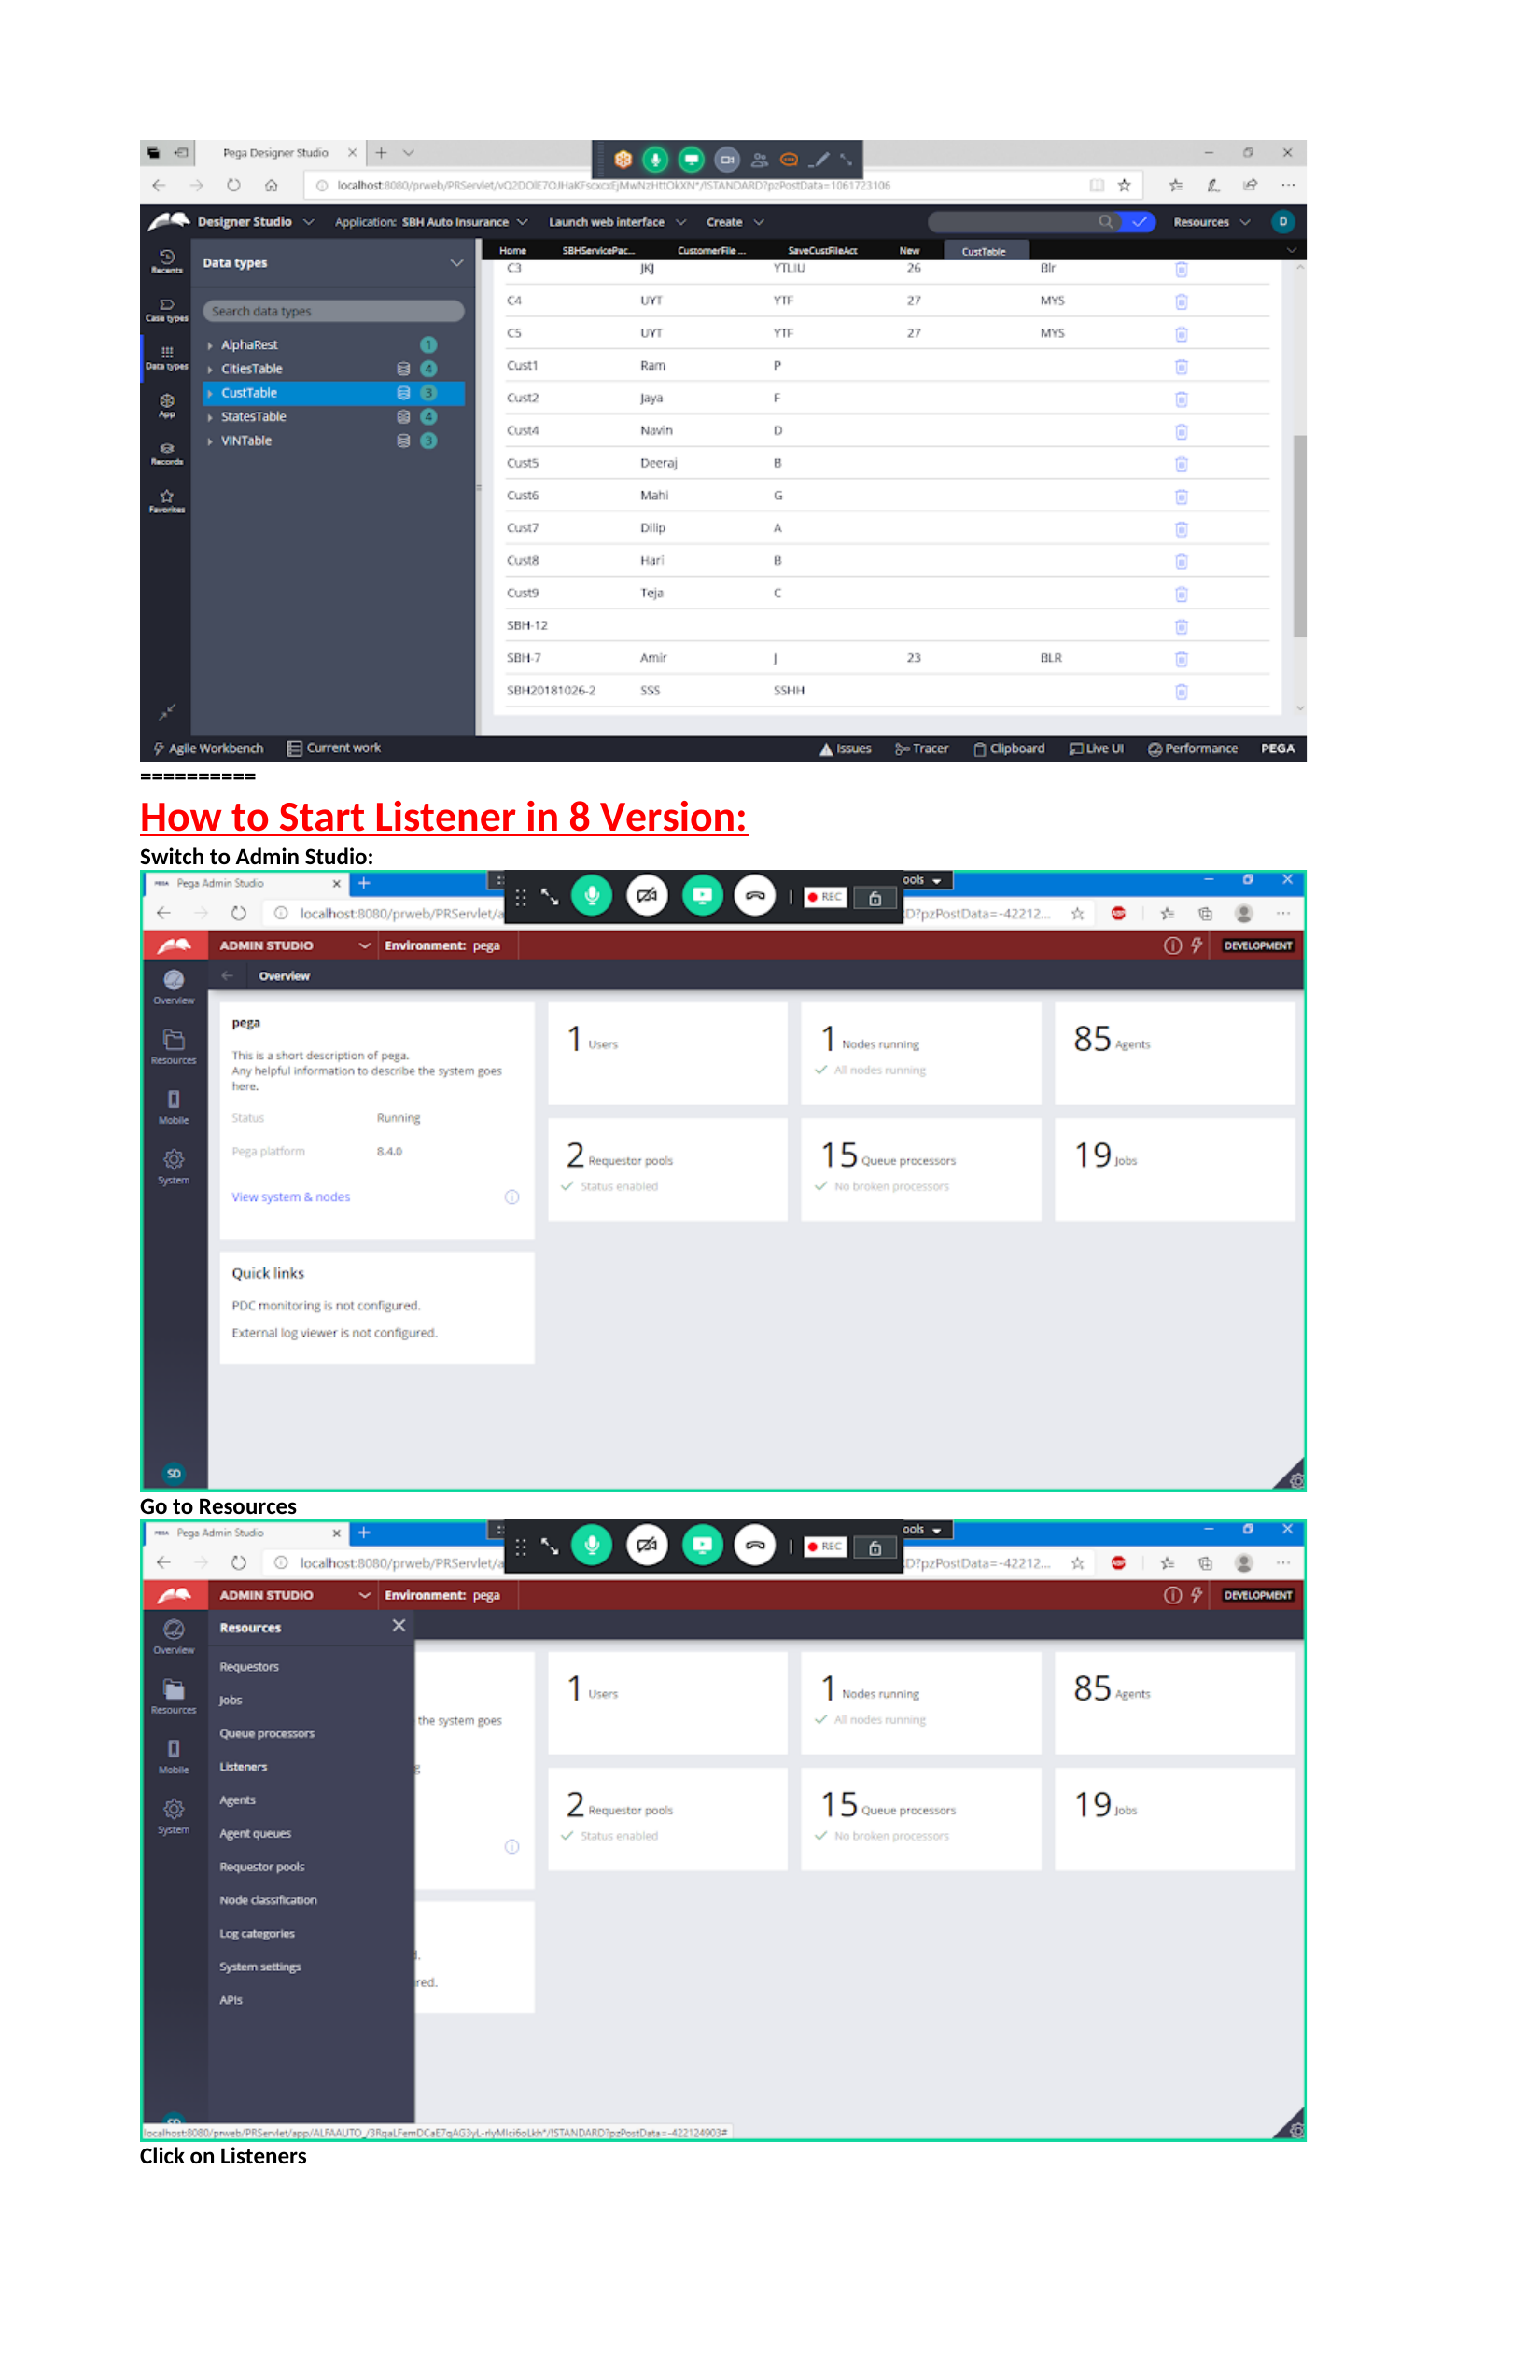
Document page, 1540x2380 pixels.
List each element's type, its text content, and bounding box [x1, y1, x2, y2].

picture [140, 870, 1307, 1492]
text ========== [140, 762, 1400, 790]
picture [140, 140, 1307, 762]
text How to Start Listener in 8 Version: [140, 790, 1400, 842]
text Switch to Admin Studio: [140, 842, 1400, 871]
text Click on Listeners [140, 2141, 1400, 2170]
text Go to Resources [140, 1491, 1400, 1520]
picture [140, 1519, 1307, 2142]
